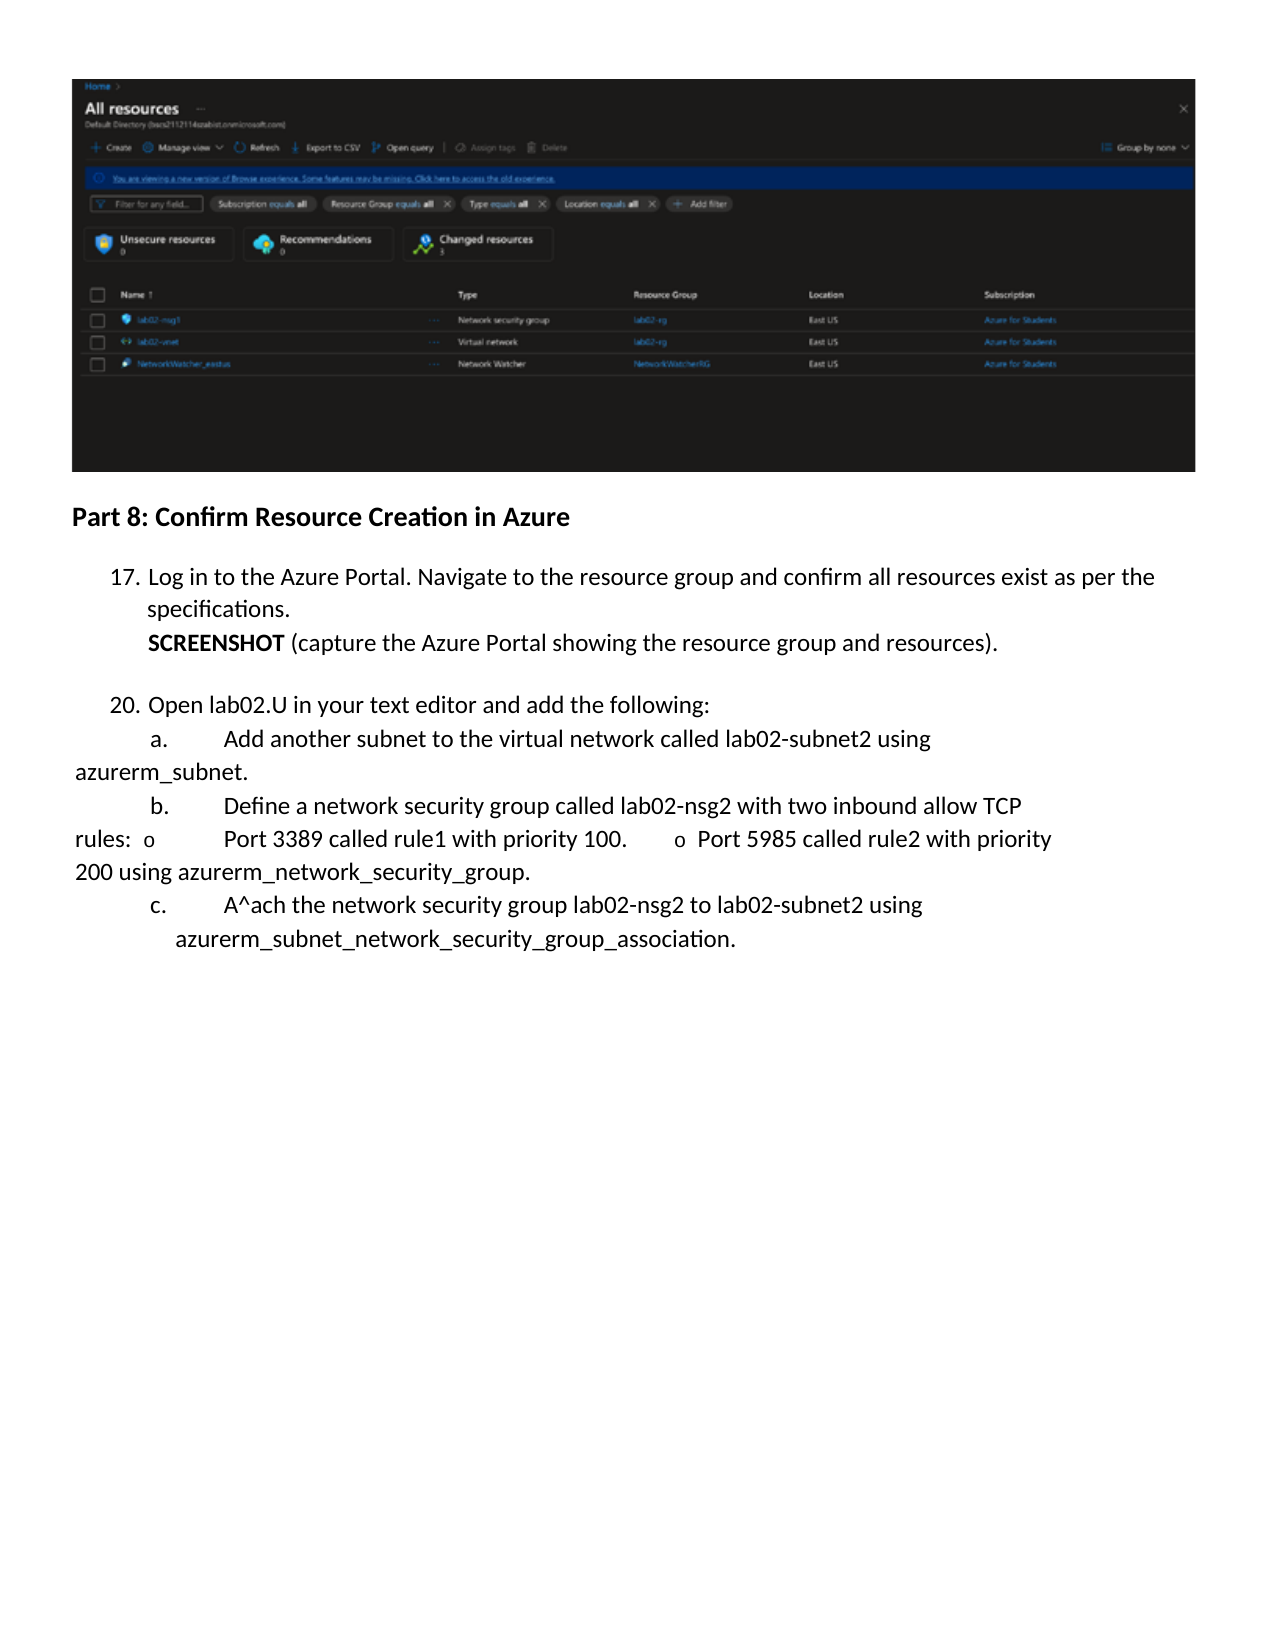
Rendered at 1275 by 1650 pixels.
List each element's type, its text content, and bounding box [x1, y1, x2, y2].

list Add another subnet to the virtual network called lab02-subnet2 using azurerm_subnet. [75, 723, 1062, 787]
list Define a network security group called lab02-nsg2 with two inbound allow TCP rules: o Port 3389 called rule1 with priority 100. o Port 5985 called rule2 with priority 200 using azurerm_network_security_group. [75, 790, 1062, 886]
text azurerm_subnet_network_security_group_association. [175, 923, 1217, 953]
list A^ach the network security group lab02-nsg2 to lab02-subnet2 using [75, 889, 1062, 920]
subtitle Part 8: Confirm Resource Creation in Azure [72, 499, 1217, 533]
text SCREENSHOT (capture the Azure Portal showing the resource group and resources). [73, 627, 1073, 658]
text 20. Open lab02.U in your text editor and add the following: [109, 690, 1217, 720]
picture [71, 79, 1196, 472]
text 17. Log in to the Azure Portal. Navigate to the resource group and confirm all resources exist as per the specifications. [109, 561, 1217, 624]
